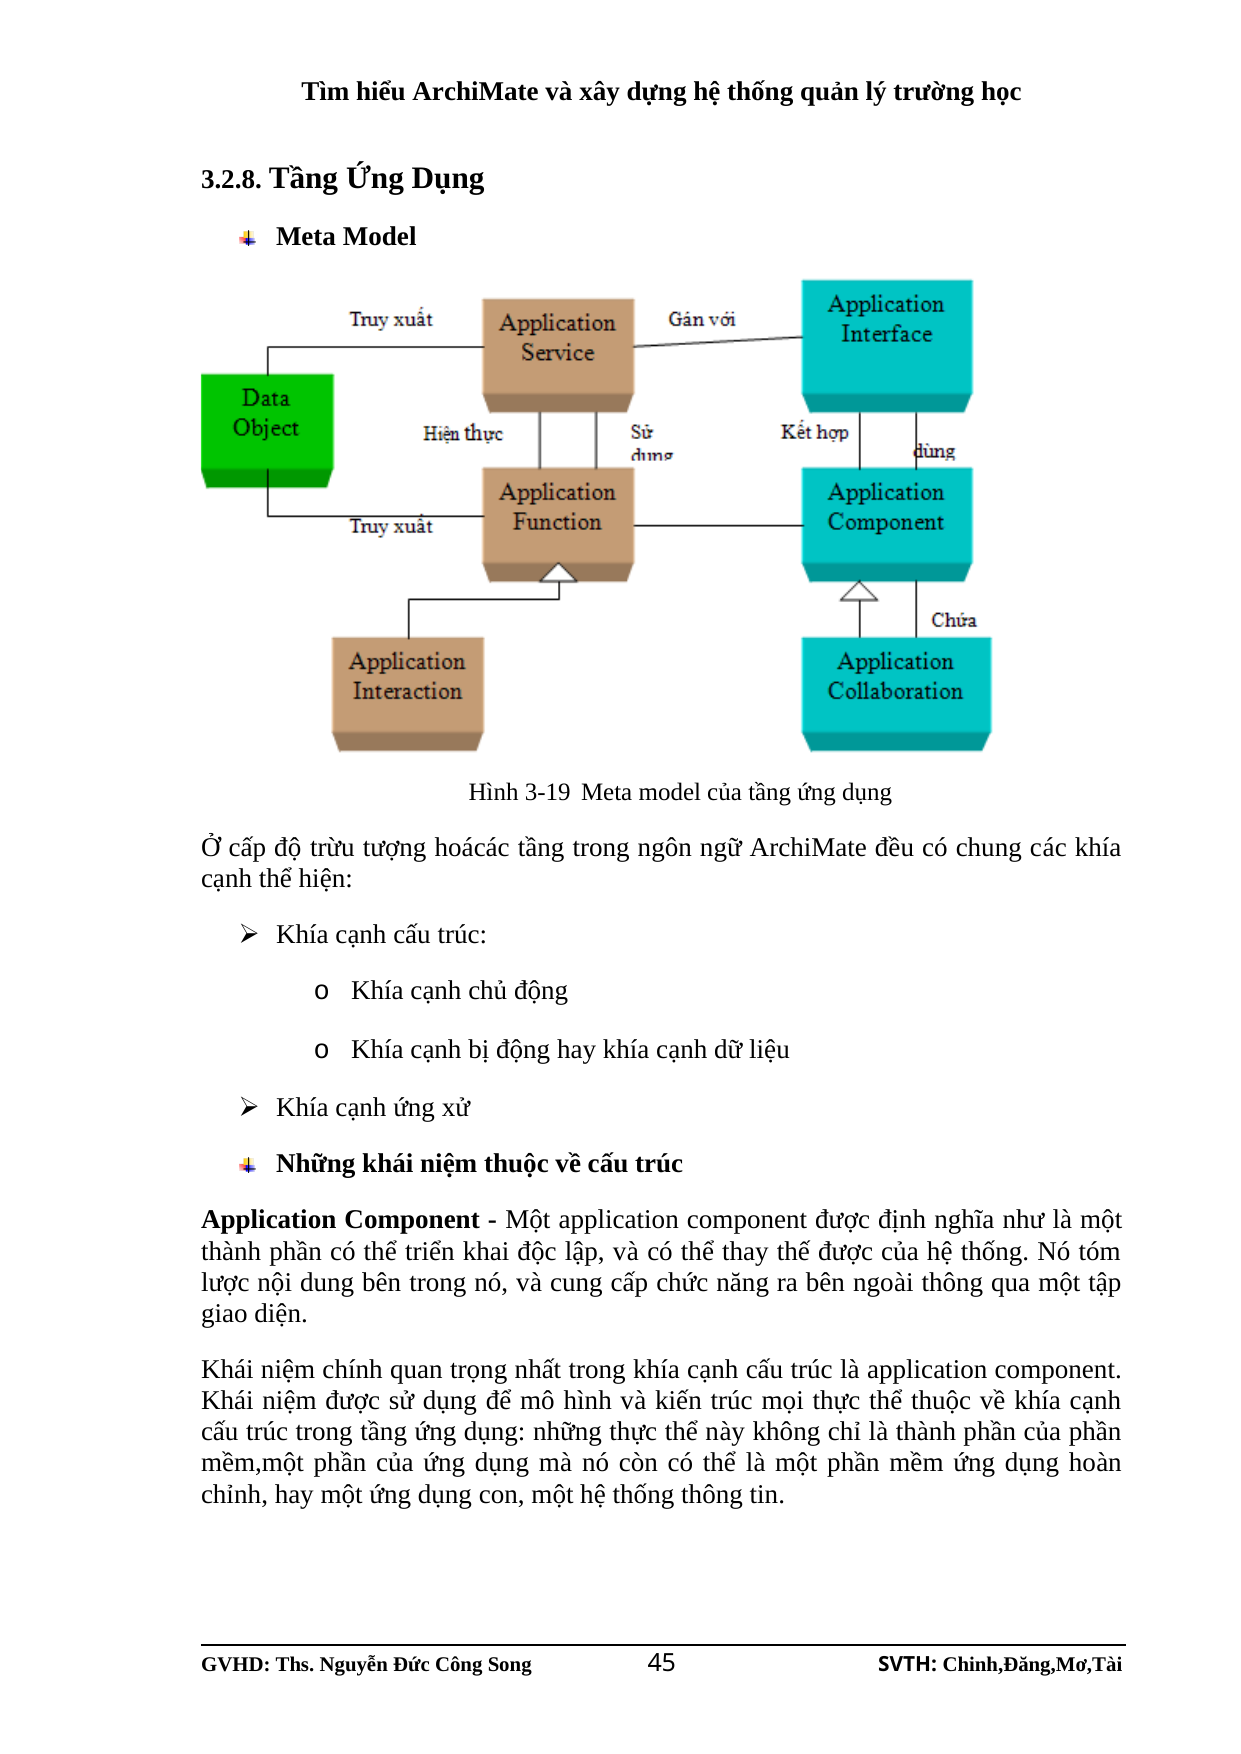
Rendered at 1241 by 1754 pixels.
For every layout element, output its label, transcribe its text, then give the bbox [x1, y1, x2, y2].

picture [200, 276, 994, 765]
list Khía cạnh cấu trúc: [238, 918, 1122, 949]
list Khía cạnh ứng xử [238, 1091, 1122, 1122]
list Khía cạnh bị động hay khía cạnh dữ liệu [313, 1033, 1122, 1066]
text Model [238, 220, 1122, 252]
list Khía cạnh chủ động [313, 974, 1122, 1008]
text Application Component - Một application component được định nghĩa như là một thành phần có thể triển khai độc lập, và có thể thay thế được của hệ thống. Nó tóm lược nội dung bên trong nó, và cung cấp chức năng ra bên ngoài thông qua một tập giao diện. [201, 1203, 1122, 1328]
text Những khái niệm thuộc về cấu trúc [238, 1147, 1122, 1178]
picture [239, 1156, 256, 1173]
list Tầng Ứng Dụng [201, 159, 1122, 195]
picture [239, 229, 256, 246]
text Khái niệm chính quan trọng nhất trong khía cạnh cấu trúc là application component. Khái niệm được sử dụng để mô hình và kiến trúc mọi thực thể thuộc về khía cạnh cấu trúc trong tầng ứng dụng: những thực thể này không chỉ là thành phần của phần mềm,một phần của ứng dụng mà nó còn có thể là một phần mềm ứng dụng hoàn chỉnh, hay một ứng dụng con, một hệ thống thông tin. [201, 1353, 1122, 1509]
text Ở cấp độ trừu tượng hoácác tầng trong ngôn ngữ ArchiMate đều có chung các khía cạnh thể hiện: [201, 831, 1122, 893]
text model của tầng ứng dụng [238, 777, 1122, 806]
